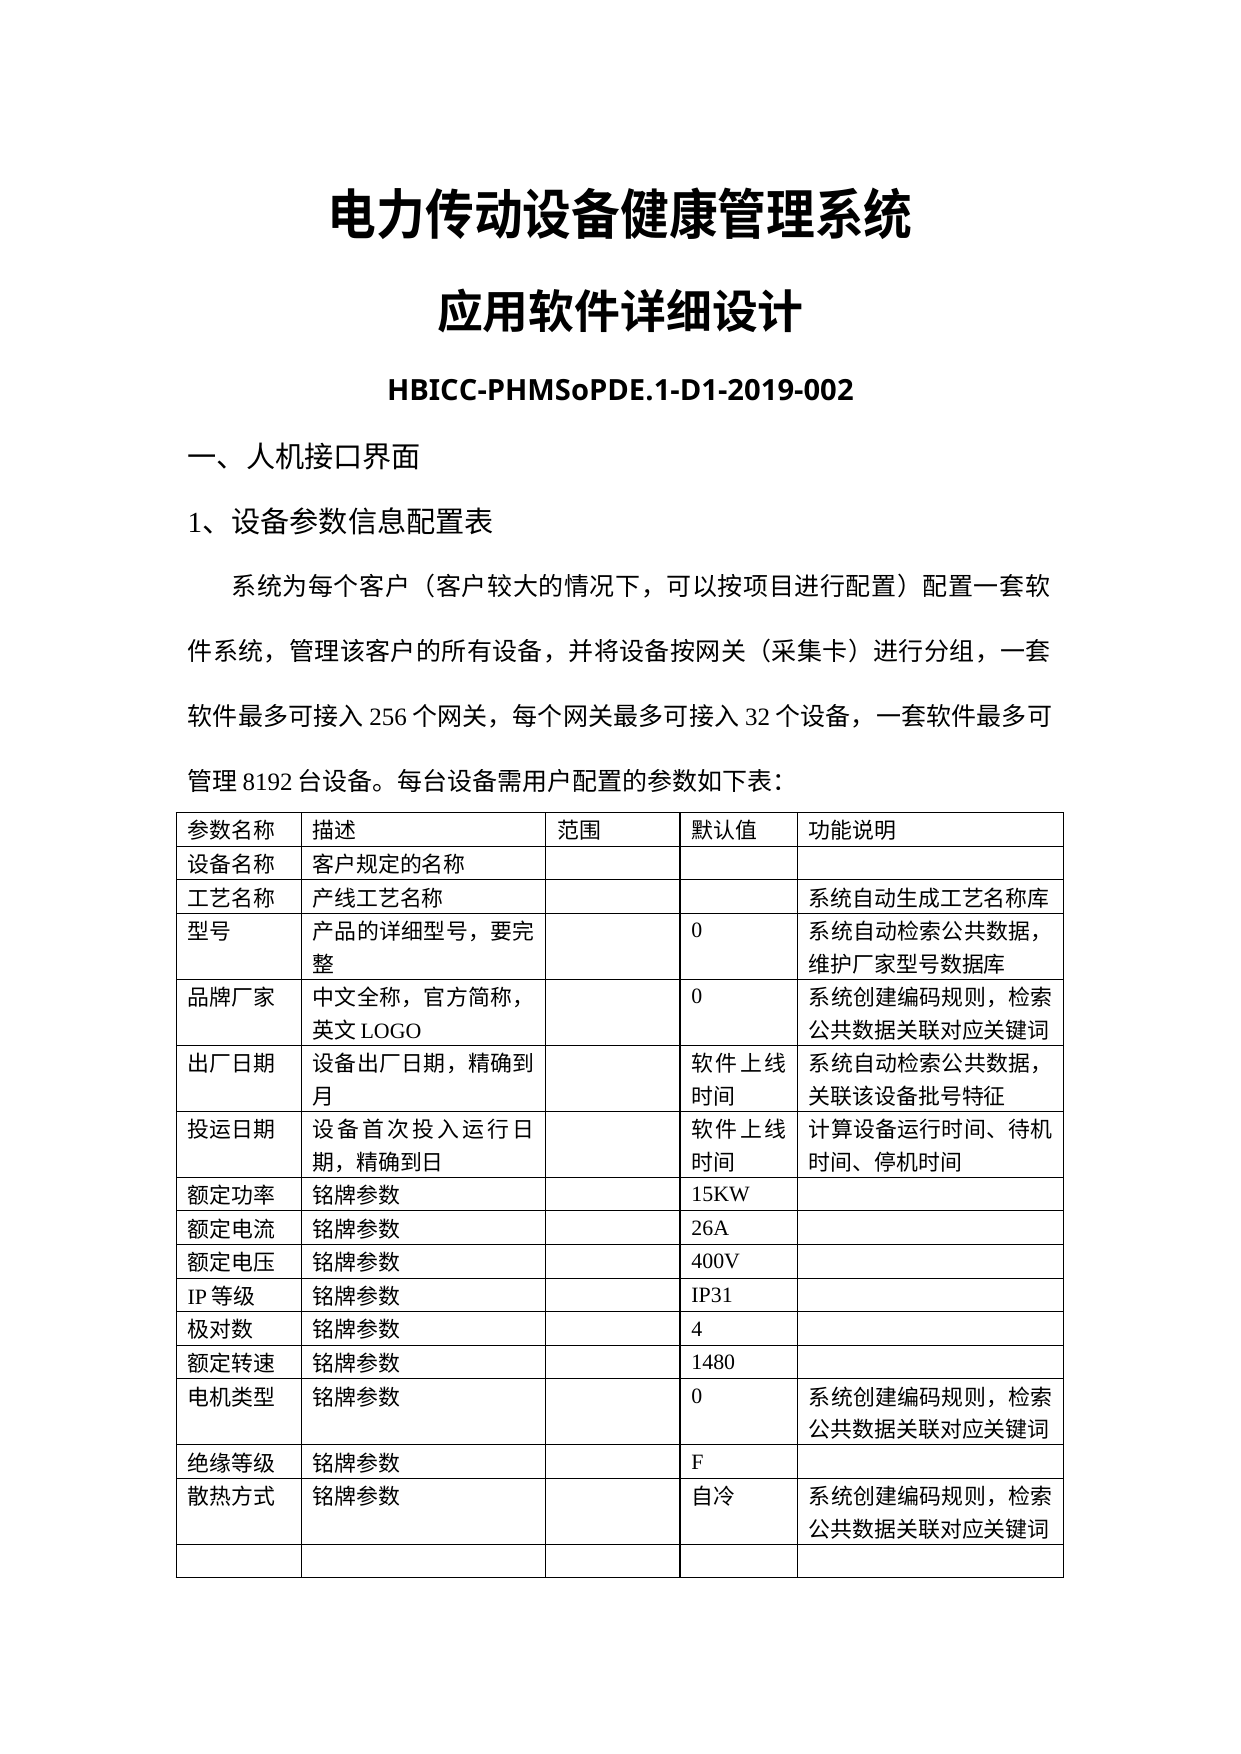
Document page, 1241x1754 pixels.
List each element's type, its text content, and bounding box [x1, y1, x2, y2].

table_cell [681, 880, 797, 913]
table_cell 系统自动检索公共数据，维护厂家型号数据库 [798, 914, 1063, 979]
table_cell [546, 1112, 679, 1177]
table_cell 绝缘等级 [177, 1445, 301, 1478]
table_cell 铭牌参数 [302, 1178, 545, 1210]
table_cell 400V [681, 1245, 797, 1277]
table_cell 软件上线时间 [681, 1046, 797, 1111]
table_cell [681, 847, 797, 879]
table_cell 铭牌参数 [302, 1211, 545, 1244]
table_cell 26A [681, 1211, 797, 1244]
table_cell IP等级 [177, 1279, 301, 1311]
table_cell 极对数 [177, 1312, 301, 1344]
table_cell [798, 1545, 1063, 1577]
table_cell [546, 1279, 679, 1311]
table_cell [546, 880, 679, 913]
table_cell [798, 847, 1063, 879]
table_cell [798, 1312, 1063, 1344]
table_cell 自冷 [681, 1479, 797, 1544]
table_cell 额定功率 [177, 1178, 301, 1210]
table_cell 铭牌参数 [302, 1445, 545, 1478]
table_cell 电机类型 [177, 1379, 301, 1444]
table_cell 系统创建编码规则，检索公共数据关联对应关键词 [798, 980, 1063, 1045]
table_cell 软件上线时间 [681, 1112, 797, 1177]
table_cell [681, 1545, 797, 1577]
table_cell 设备名称 [177, 847, 301, 879]
table_cell [546, 1346, 679, 1378]
table_cell 设备出厂日期，精确到月 [302, 1046, 545, 1111]
table_cell [546, 1379, 679, 1444]
table_header 描述 [302, 813, 545, 846]
table_cell [798, 1279, 1063, 1311]
table_cell 系统创建编码规则，检索公共数据关联对应关键词 [798, 1479, 1063, 1544]
table_cell 铭牌参数 [302, 1312, 545, 1344]
table_cell [546, 914, 679, 979]
title 应用软件详细设计 [187, 259, 1053, 357]
table_cell 出厂日期 [177, 1046, 301, 1111]
table_cell 铭牌参数 [302, 1346, 545, 1378]
table_cell [546, 1479, 679, 1544]
table_cell [798, 1211, 1063, 1244]
table_cell 0 [681, 914, 797, 979]
table_cell [546, 980, 679, 1045]
table_cell 15KW [681, 1178, 797, 1210]
list 人机接口界面 [187, 422, 1053, 487]
table_header 参数名称 [177, 813, 301, 846]
table_cell [546, 1211, 679, 1244]
list 1、设备参数信息配置表 [187, 487, 1053, 552]
table_cell [798, 1178, 1063, 1210]
table_cell 系统创建编码规则，检索公共数据关联对应关键词 [798, 1379, 1063, 1444]
table_cell [798, 1346, 1063, 1378]
table_cell 额定电压 [177, 1245, 301, 1277]
table_cell 品牌厂家 [177, 980, 301, 1045]
table_cell 投运日期 [177, 1112, 301, 1177]
table_cell 产线工艺名称 [302, 880, 545, 913]
table_cell 额定转速 [177, 1346, 301, 1378]
table_cell [798, 1445, 1063, 1478]
table_cell 系统自动生成工艺名称库 [798, 880, 1063, 913]
table_cell 散热方式 [177, 1479, 301, 1544]
table_cell [546, 1046, 679, 1111]
table_cell [546, 1245, 679, 1277]
table_cell 型号 [177, 914, 301, 979]
table_cell 设备首次投入运行日期，精确到日 [302, 1112, 545, 1177]
table_cell F [681, 1445, 797, 1478]
table_cell 铭牌参数 [302, 1479, 545, 1544]
table_cell 4 [681, 1312, 797, 1344]
table_cell [546, 1545, 679, 1577]
list 系统为每个客户（客户较大的情况下，可以按项目进行配置）配置一套软件系统，管理该客户的所有设备，并将设备按网关（采集卡）进行分组，一套软件最多可接入256个网关，每个网关最多可接入32个设备，一套软件最多可管理8192台设备。每台设备需用户配置的参数如下表： [187, 552, 1053, 812]
table_cell 计算设备运行时间、待机时间、停机时间 [798, 1112, 1063, 1177]
table_cell 0 [681, 980, 797, 1045]
table_cell [177, 1545, 301, 1577]
text HBICC-PHMSoPDE.1-D1-2019-002 [187, 357, 1053, 422]
table_header 功能说明 [798, 813, 1063, 846]
table_cell [302, 1545, 545, 1577]
table_cell [546, 1312, 679, 1344]
table_cell 铭牌参数 [302, 1279, 545, 1311]
table_cell 产品的详细型号，要完整 [302, 914, 545, 979]
table_cell 系统自动检索公共数据，关联该设备批号特征 [798, 1046, 1063, 1111]
table_cell IP31 [681, 1279, 797, 1311]
table_cell 客户规定的名称 [302, 847, 545, 879]
table_cell 额定电流 [177, 1211, 301, 1244]
table_cell 铭牌参数 [302, 1379, 545, 1444]
title 电力传动设备健康管理系统 [187, 162, 1053, 259]
table_cell 中文全称，官方简称，英文LOGO [302, 980, 545, 1045]
table_header 范围 [546, 813, 679, 846]
table_cell [798, 1245, 1063, 1277]
table_cell 0 [681, 1379, 797, 1444]
table_cell [546, 1445, 679, 1478]
table_header 默认值 [681, 813, 797, 846]
table_cell 1480 [681, 1346, 797, 1378]
table_cell [546, 847, 679, 879]
table_cell [546, 1178, 679, 1210]
table_cell 工艺名称 [177, 880, 301, 913]
table_cell 铭牌参数 [302, 1245, 545, 1277]
